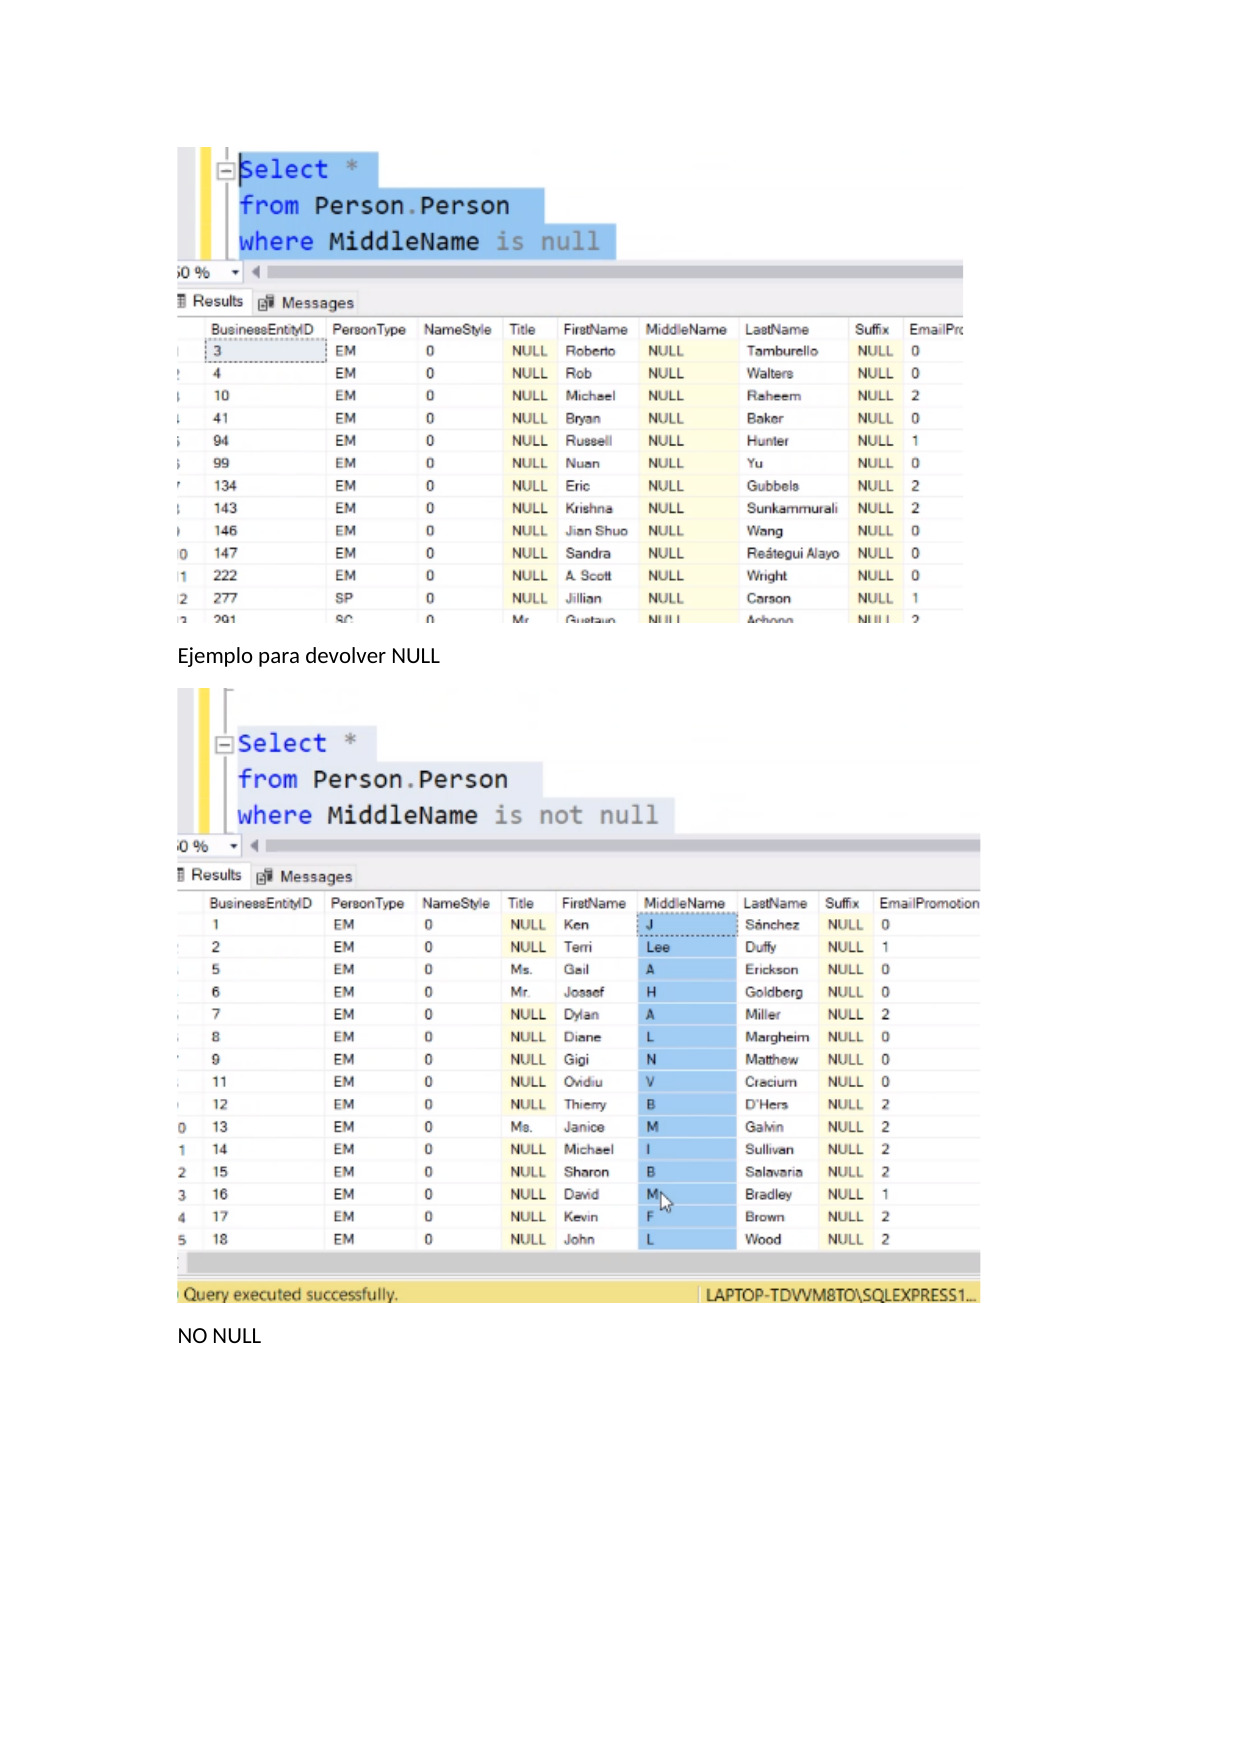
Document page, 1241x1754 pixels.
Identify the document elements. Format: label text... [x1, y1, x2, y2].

picture [177, 147, 964, 623]
text Ejemplo para devolver NULL [177, 641, 1063, 669]
text NO NULL [177, 1321, 1063, 1349]
picture [177, 688, 981, 1303]
